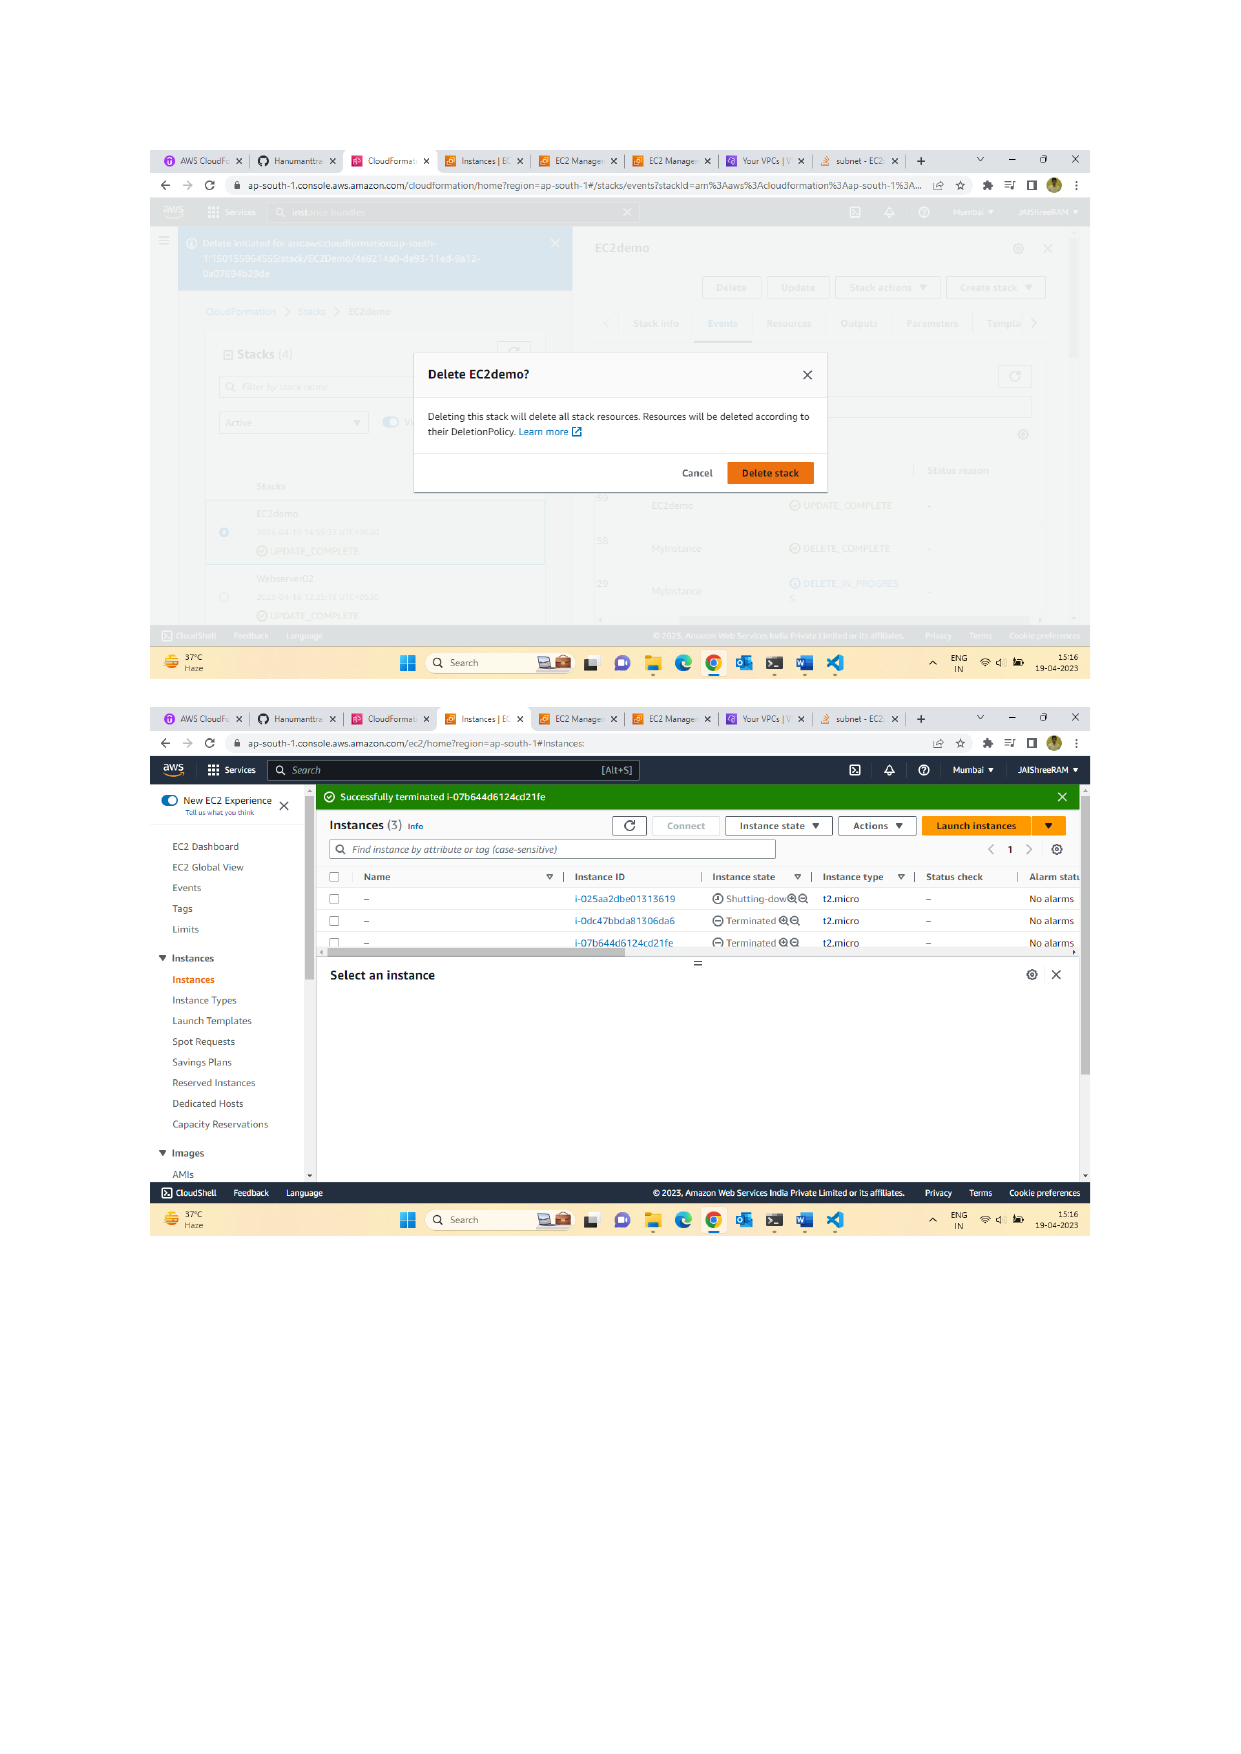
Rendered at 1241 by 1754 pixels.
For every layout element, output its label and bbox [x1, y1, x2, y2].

picture [150, 707, 1091, 1236]
picture [150, 150, 1091, 679]
